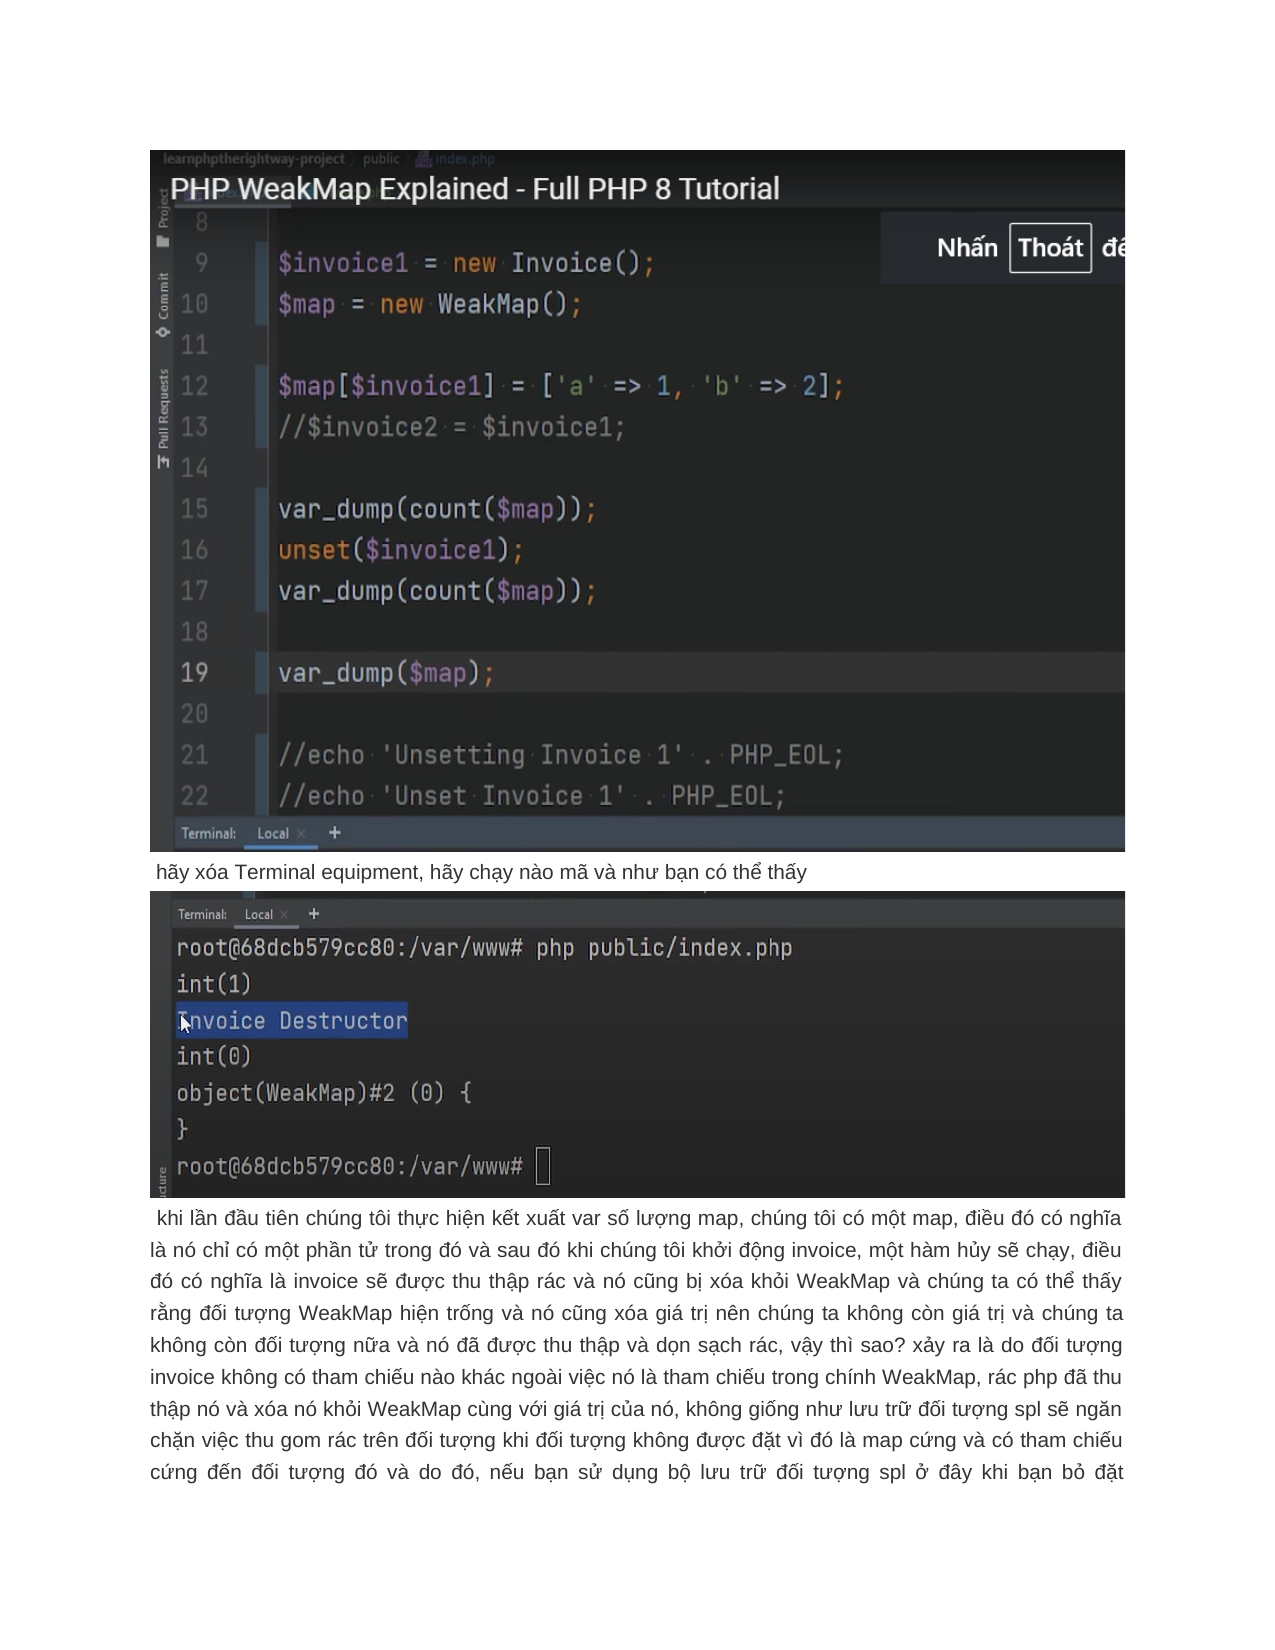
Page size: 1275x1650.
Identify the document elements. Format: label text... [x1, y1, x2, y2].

picture [150, 150, 1125, 852]
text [150, 1206, 1125, 1484]
picture [150, 891, 1125, 1198]
text hãy xóa Terminal equipment, hãy chạy nào mã và như bạn có thể thấy [150, 860, 1125, 884]
